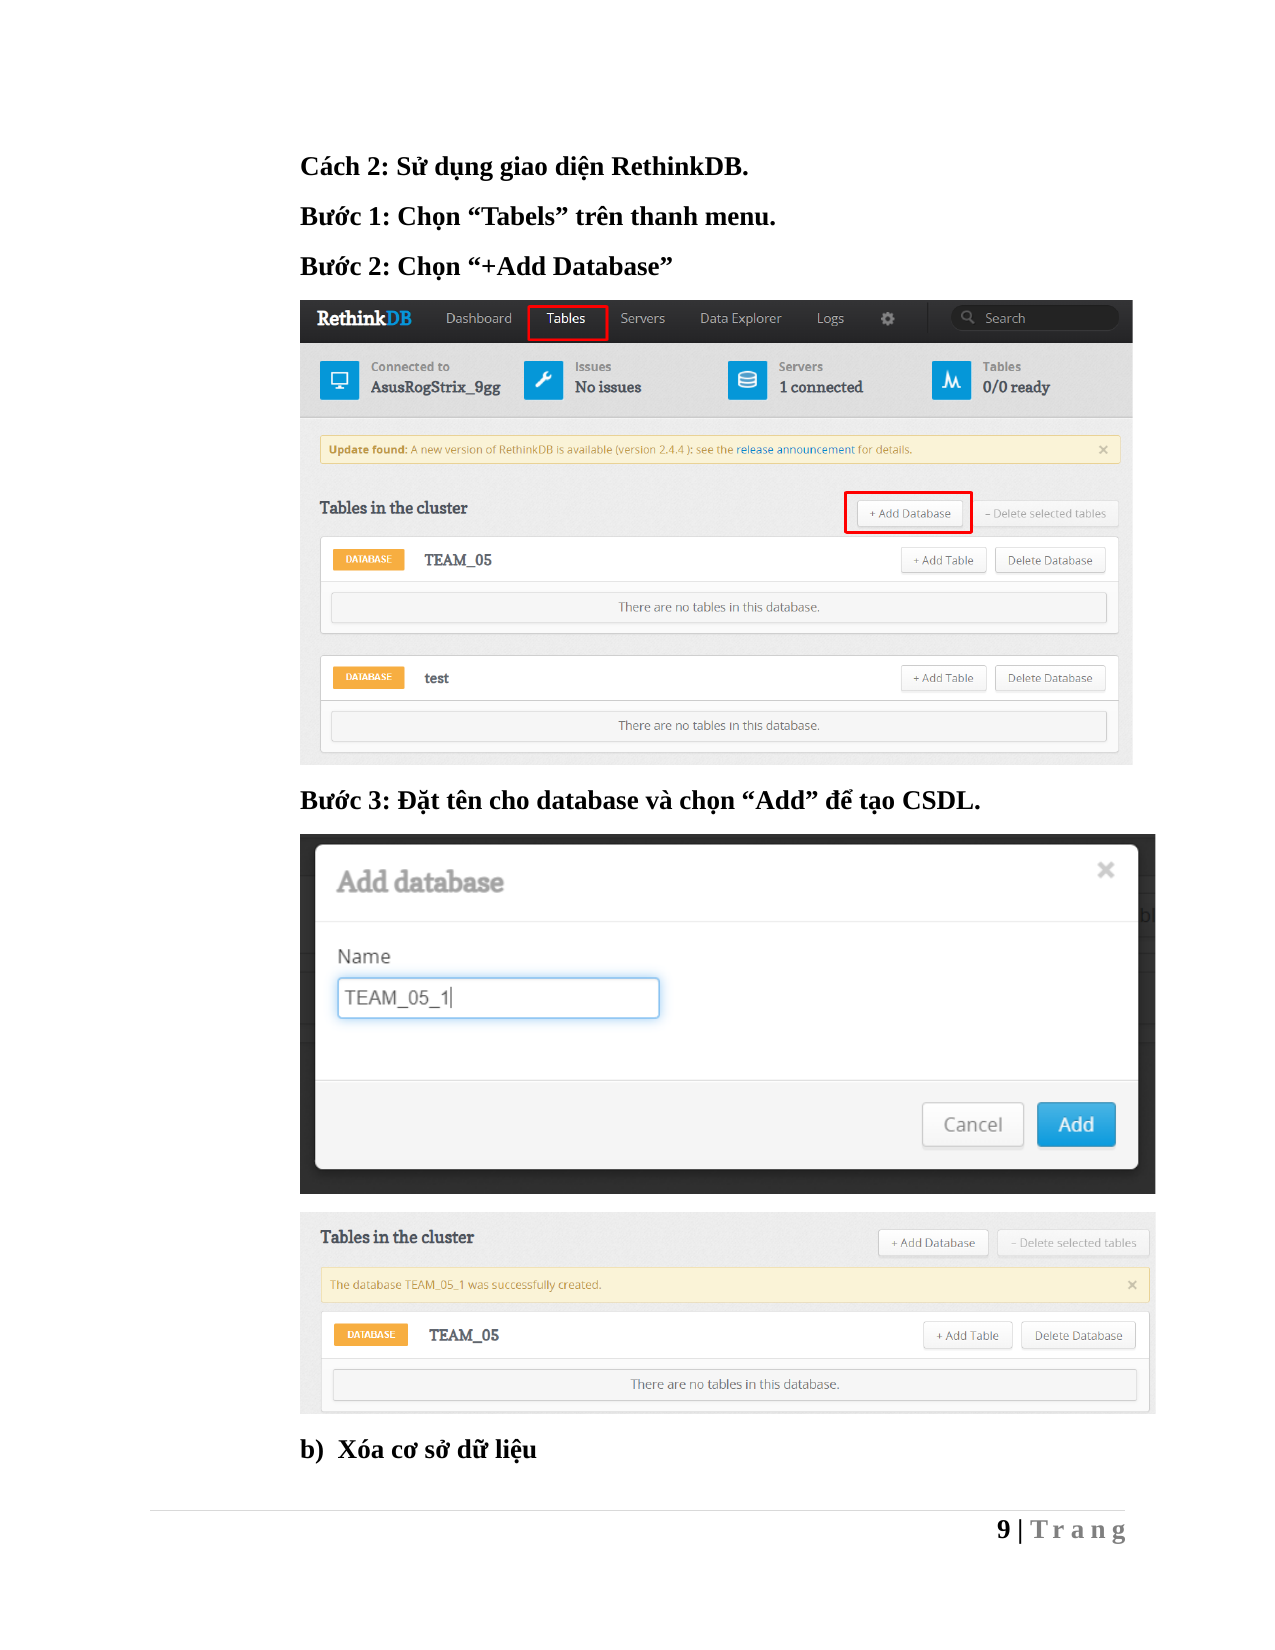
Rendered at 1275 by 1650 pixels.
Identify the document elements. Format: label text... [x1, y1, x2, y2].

text Bước 2: Chọn “+Add Database” [225, 250, 1125, 282]
subtitle Xóa cơ sở dữ liệu [300, 1433, 1125, 1464]
text Bước 1: Chọn “Tabels” trên thanh menu. [150, 200, 1125, 231]
picture [300, 300, 1133, 765]
text Cách 2: Sử dụng giao diện RethinkDB. [150, 150, 1125, 181]
text Bước 3: Đặt tên cho database và chọn “Add” để tạo CSDL. [225, 784, 1125, 815]
picture [300, 1212, 1156, 1414]
picture [300, 834, 1156, 1194]
